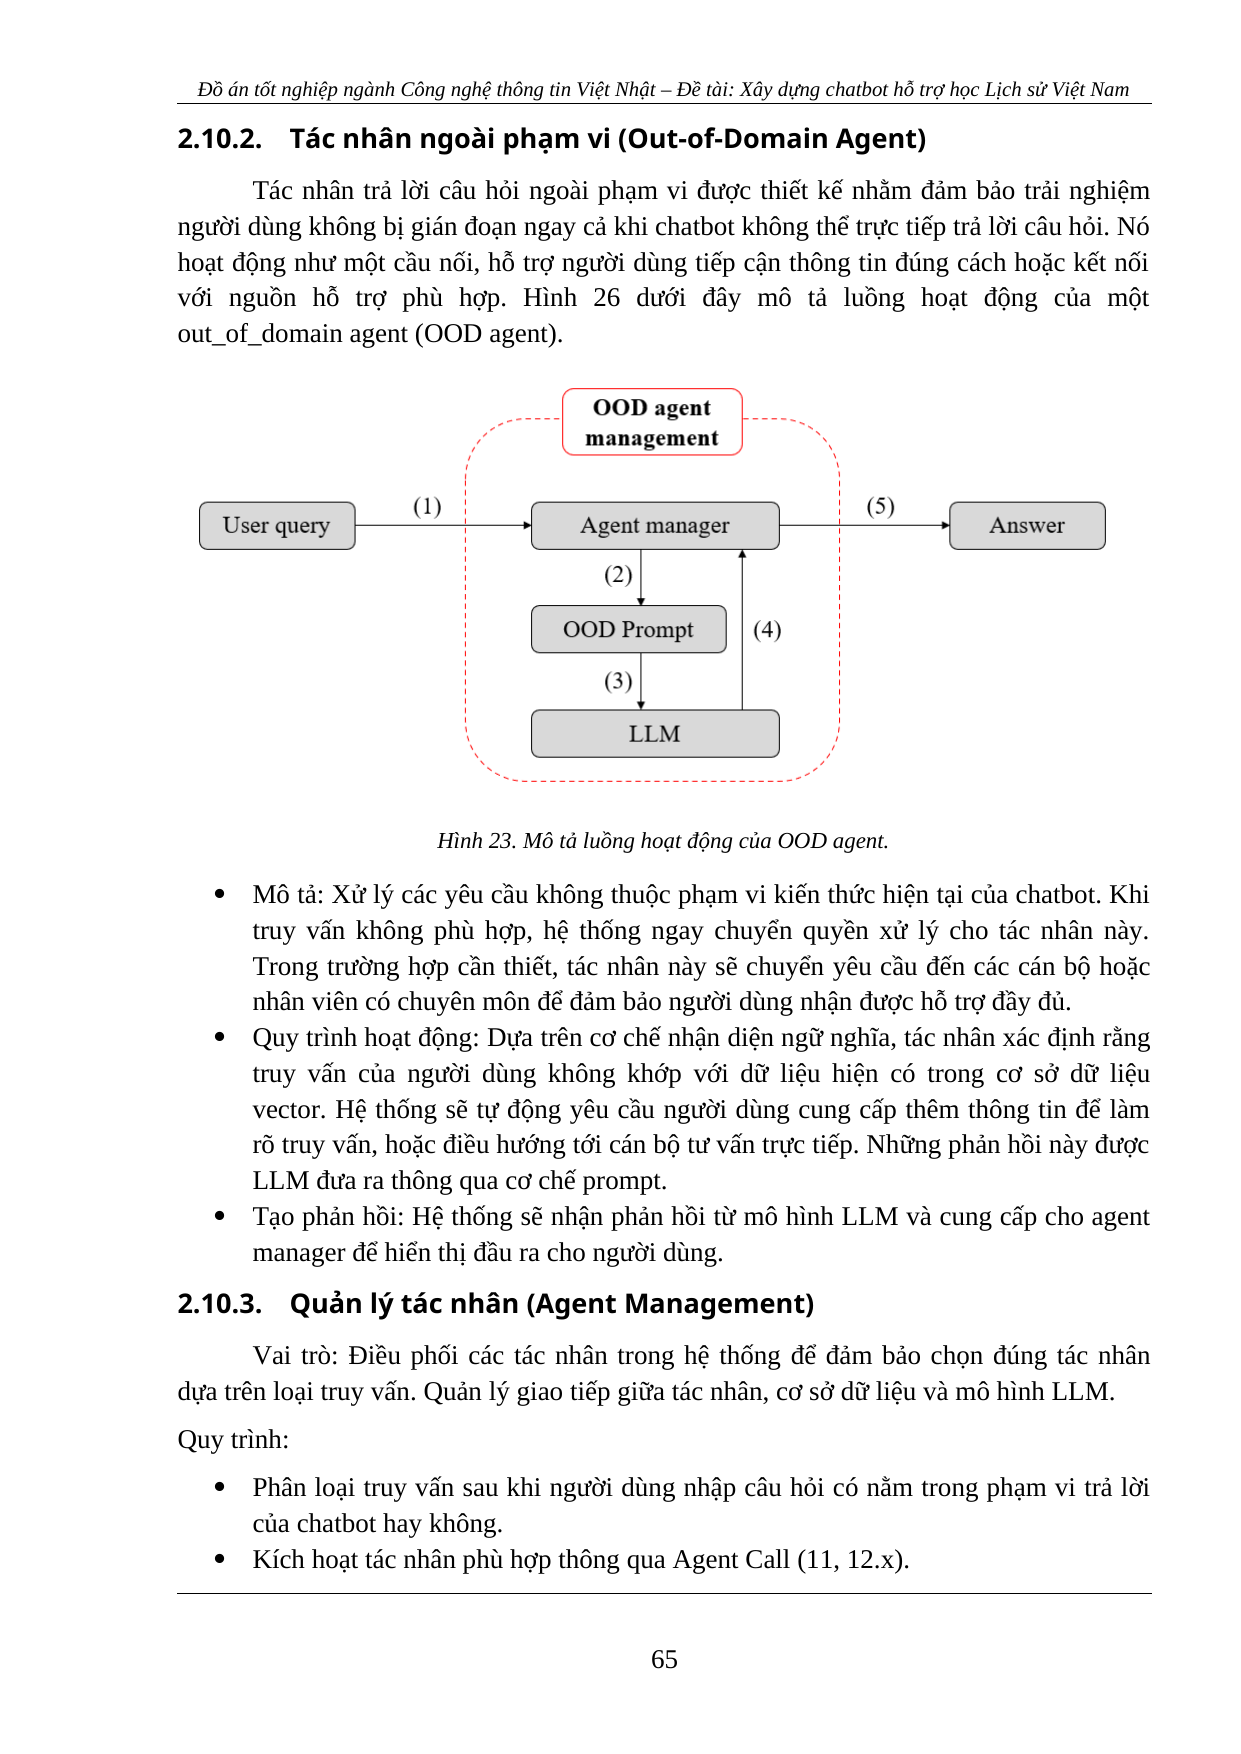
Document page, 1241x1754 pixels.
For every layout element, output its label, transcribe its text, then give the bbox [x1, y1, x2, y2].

subtitle Tác nhân ngoài phạm vi (Out-of-Domain Agent) [177, 119, 1152, 156]
list Quy trình hoạt động: Dựa trên cơ chế nhận diện ngữ nghĩa, tác nhân xác định rằng truy vấn của người dùng không khớp với dữ liệu hiện có trong cơ sở dữ liệu vector. Hệ thống sẽ tự động yêu cầu người dùng cung cấp thêm thông tin để làm rõ truy vấn, hoặc điều hướng tới cán bộ tư vấn trực tiếp. Những phản hồi này được LLM đưa ra thông qua cơ chế prompt. [215, 1021, 1152, 1195]
text Quy trình: [177, 1423, 1152, 1454]
list Mô tả: Xử lý các yêu cầu không thuộc phạm vi kiến thức hiện tại của chatbot. Khi truy vấn không phù hợp, hệ thống ngay chuyển quyền xử lý cho tác nhân này. Trong trường hợp cần thiết, tác nhân này sẽ chuyển yêu cầu đến các cán bộ hoặc nhân viên có chuyên môn để đảm bảo người dùng nhận được hỗ trợ đầy đủ. [215, 878, 1152, 1017]
list Phân loại truy vấn sau khi người dùng nhập câu hỏi có nằm trong phạm vi trả lời của chatbot hay không. [215, 1471, 1152, 1538]
picture [177, 365, 1152, 811]
list Kích hoạt tác nhân phù hợp thông qua Agent Call (11, 12.x). [215, 1543, 1152, 1574]
subtitle Quản lý tác nhân (Agent Management) [177, 1284, 1152, 1321]
text Vai trò: Điều phối các tác nhân trong hệ thống để đảm bảo chọn đúng tác nhân dựa trên loại truy vấn. Quản lý giao tiếp giữa tác nhân, cơ sở dữ liệu và mô hình LLM. [177, 1339, 1152, 1406]
text Tác nhân trả lời câu hỏi ngoài phạm vi được thiết kế nhằm đảm bảo trải nghiệm người dùng không bị gián đoạn ngay cả khi chatbot không thể trực tiếp trả lời câu hỏi. Nó hoạt động như một cầu nối, hỗ trợ người dùng tiếp cận thông tin đúng cách hoặc kết nối với nguồn hỗ trợ phù hợp. Hình 26 dưới đây mô tả luồng hoạt động của một out_of_domain agent (OOD agent). [177, 174, 1152, 348]
list Tạo phản hồi: Hệ thống sẽ nhận phản hồi từ mô hình LLM và cung cấp cho agent manager để hiển thị đầu ra cho người dùng. [215, 1200, 1152, 1267]
